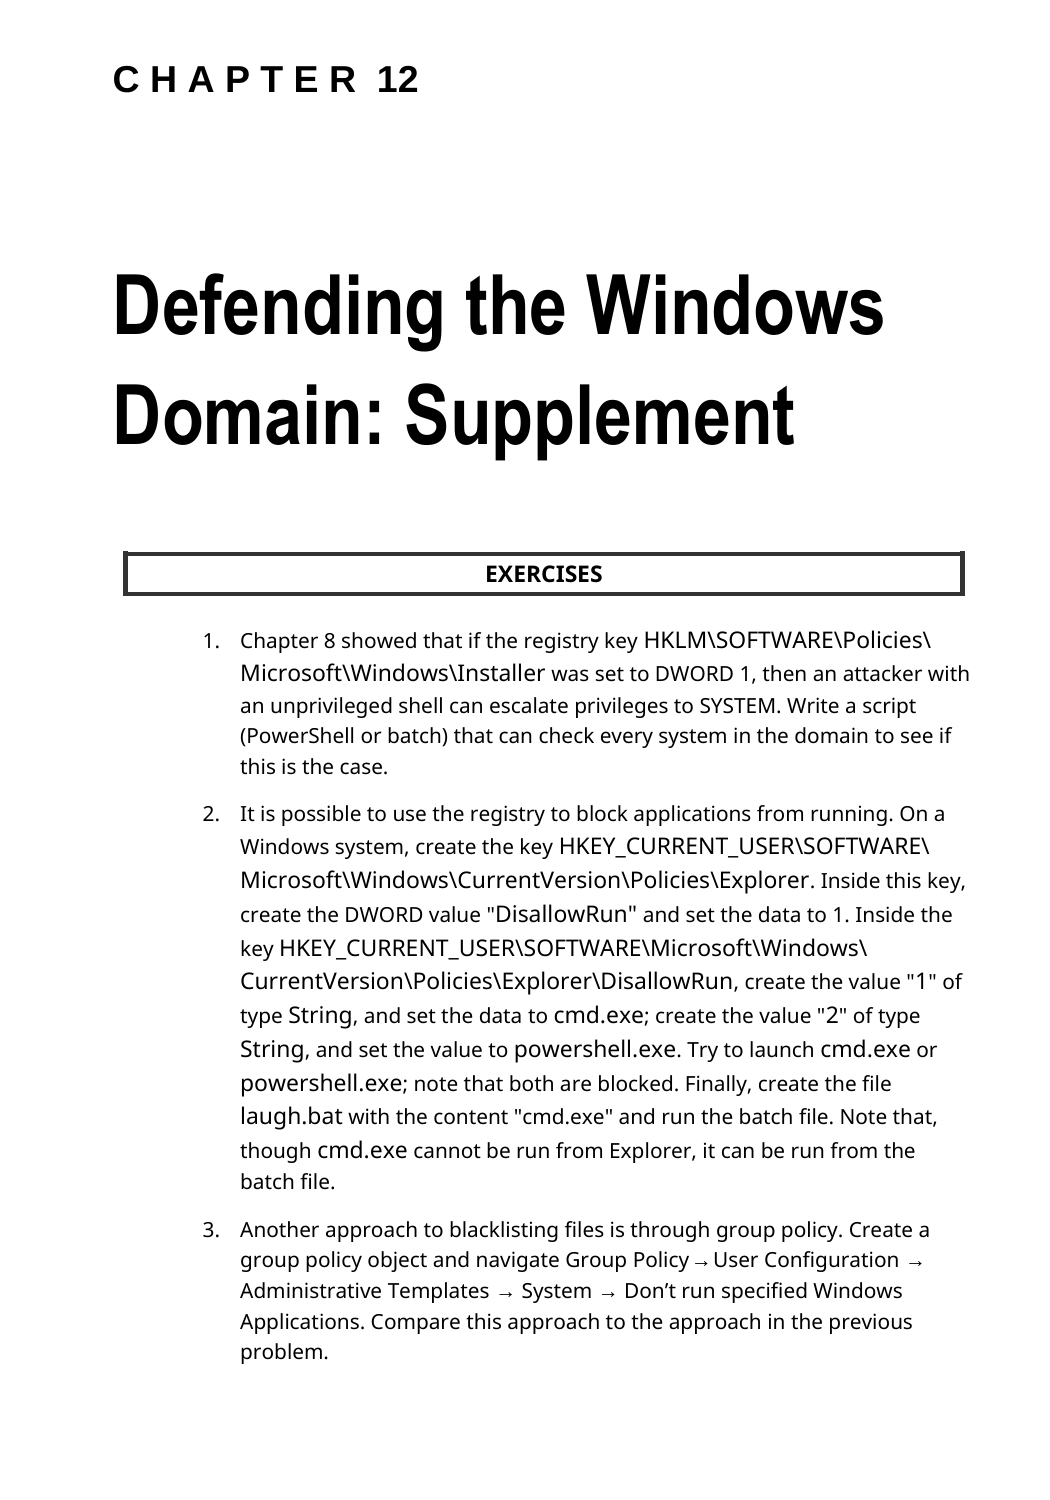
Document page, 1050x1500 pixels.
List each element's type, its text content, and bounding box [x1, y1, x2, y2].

text It is possible to use the registry to block applications from running. On a Windows system, create the key HKEY_CURRENT_USER\SOFTWARE\Microsoft\Windows\CurrentVersion\Policies\Explorer. Inside this key, create the DWORD value "DisallowRun" and set the data to 1. Inside the key HKEY_CURRENT_USER\SOFTWARE\Microsoft\Windows\CurrentVersion\Policies\Explorer\DisallowRun, create the value "1" of type String, and set the data to cmd.exe; create the value "2" of type String, and set the value to powershell.exe. Try to launch cmd.exe or powershell.exe; note that both are blocked. Finally, create the file laugh.bat with the content "cmd.exe" and run the batch file. Note that, though cmd.exe cannot be run from Explorer, it can be run from the batch file. [202, 799, 975, 1196]
text Exercises [128, 556, 960, 592]
text Chapter 8 showed that if the registry key HKLM\SOFTWARE\Policies\Microsoft\Windows\Installer was set to DWORD 1, then an attacker with an unprivileged shell can escalate privileges to SYSTEM. Write a script (PowerShell or batch) that can check every system in the domain to see if this is the case. [202, 624, 975, 781]
text Another approach to blacklisting files is through group policy. Create a group policy object and navigate Group Policy → User Configuration → Administrative Templates → System → Don’t run specified Windows Applications. Compare this approach to the approach in the previous problem. [202, 1215, 975, 1366]
title Defending the Windows Domain: Supplement [112, 257, 975, 462]
